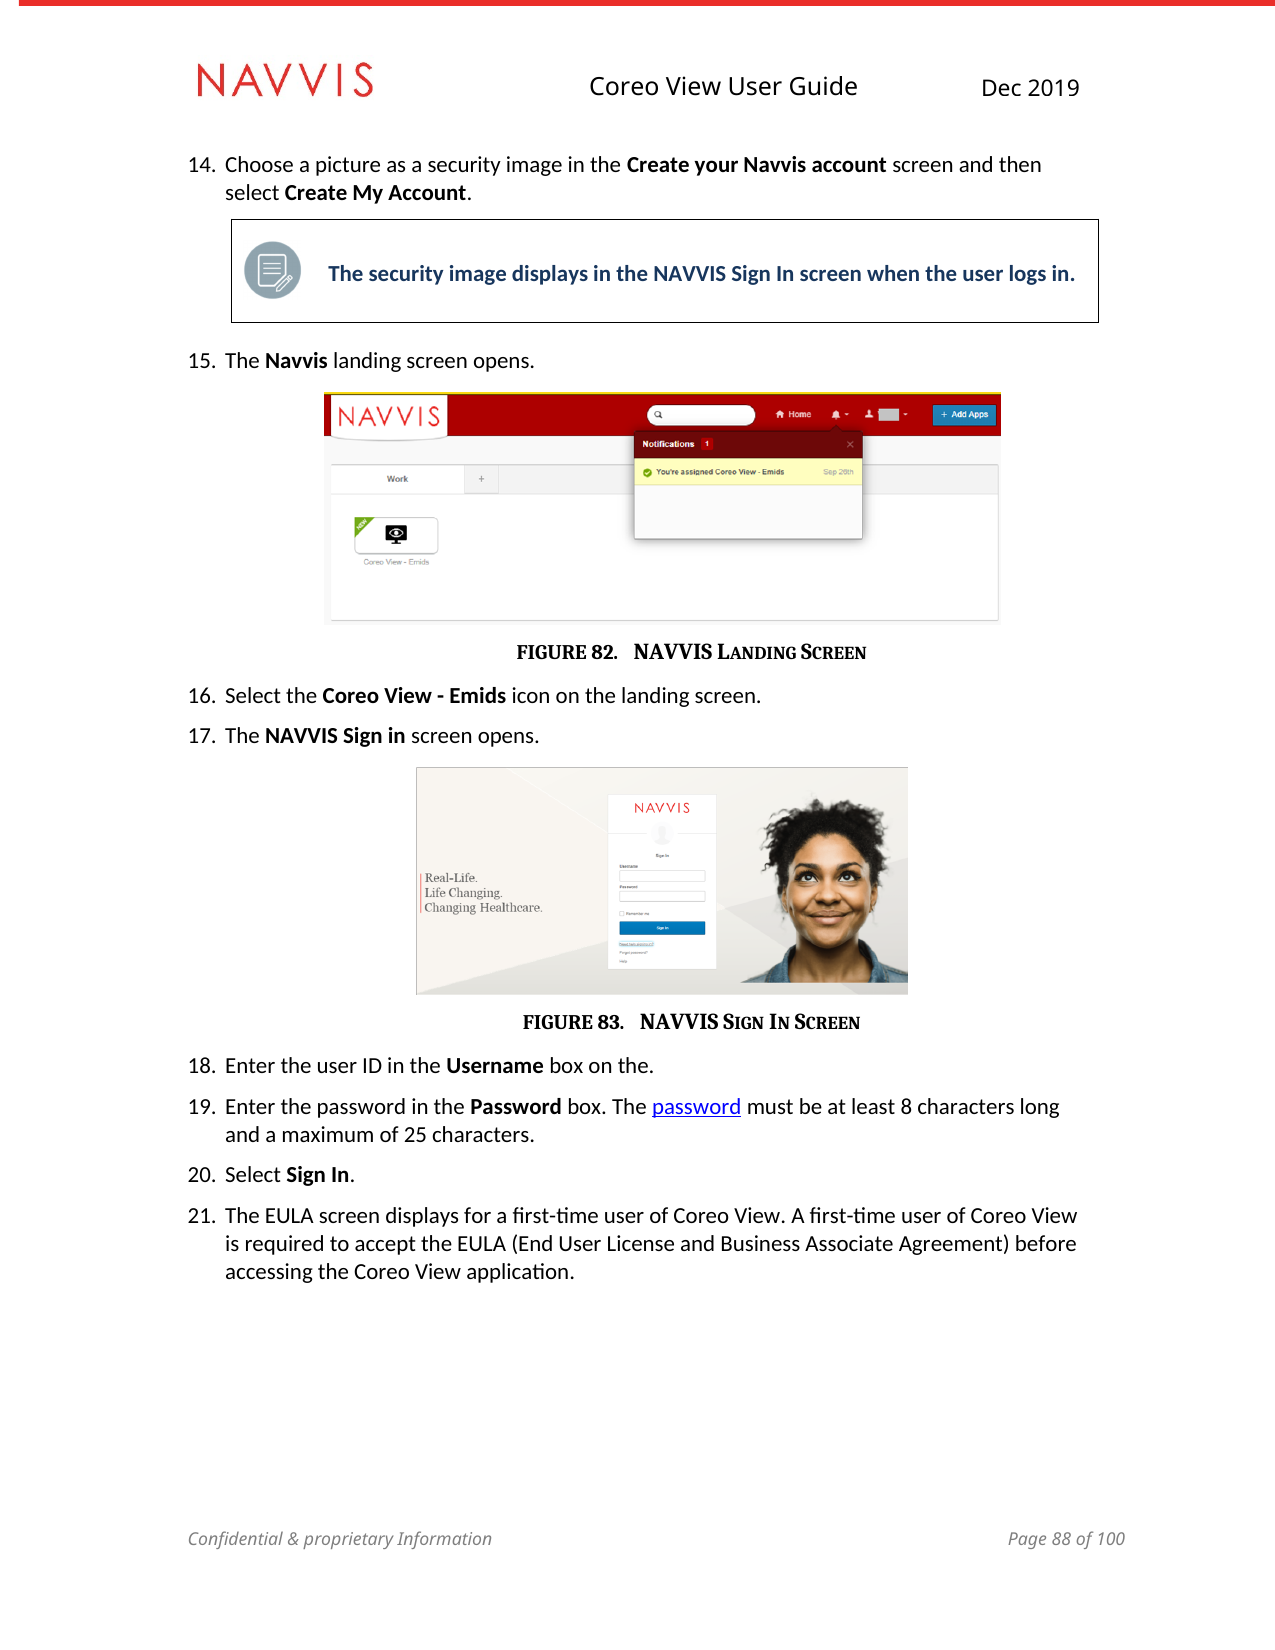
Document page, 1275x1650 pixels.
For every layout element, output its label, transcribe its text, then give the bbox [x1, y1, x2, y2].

list Select Sign In. [187, 1160, 1087, 1188]
list Enter the password in the Password box. The password must be at least 8 characters long and a maximum of 25 characters. [187, 1092, 1087, 1148]
list Select the Coreo View - Emids icon on the landing screen. [187, 681, 1087, 709]
table_header [232, 220, 317, 322]
picture [243, 240, 302, 300]
list The NAVVIS Sign in screen opens. [187, 722, 1087, 750]
picture [322, 390, 1002, 626]
picture [187, 55, 383, 104]
picture [415, 766, 909, 996]
list The EULA screen displays for a first-time user of Coreo View. A first-time user of Coreo View is required to accept the EULA (End User License and Business Associate Agreement) before accessing the Coreo View application. [187, 1201, 1087, 1285]
table_header The security image displays in the NAVVIS Sign In screen when the user logs in. [317, 220, 1098, 322]
text NAVVIS Landing Screen [296, 638, 1087, 665]
list The Navvis landing screen opens. [187, 346, 1087, 374]
list Choose a picture as a security image in the Create your Navvis account screen and then select Create My Account. [187, 150, 1087, 206]
text NAVVIS Sign In Screen [296, 1008, 1087, 1035]
list Enter the user ID in the Username box on the. [187, 1051, 1087, 1079]
